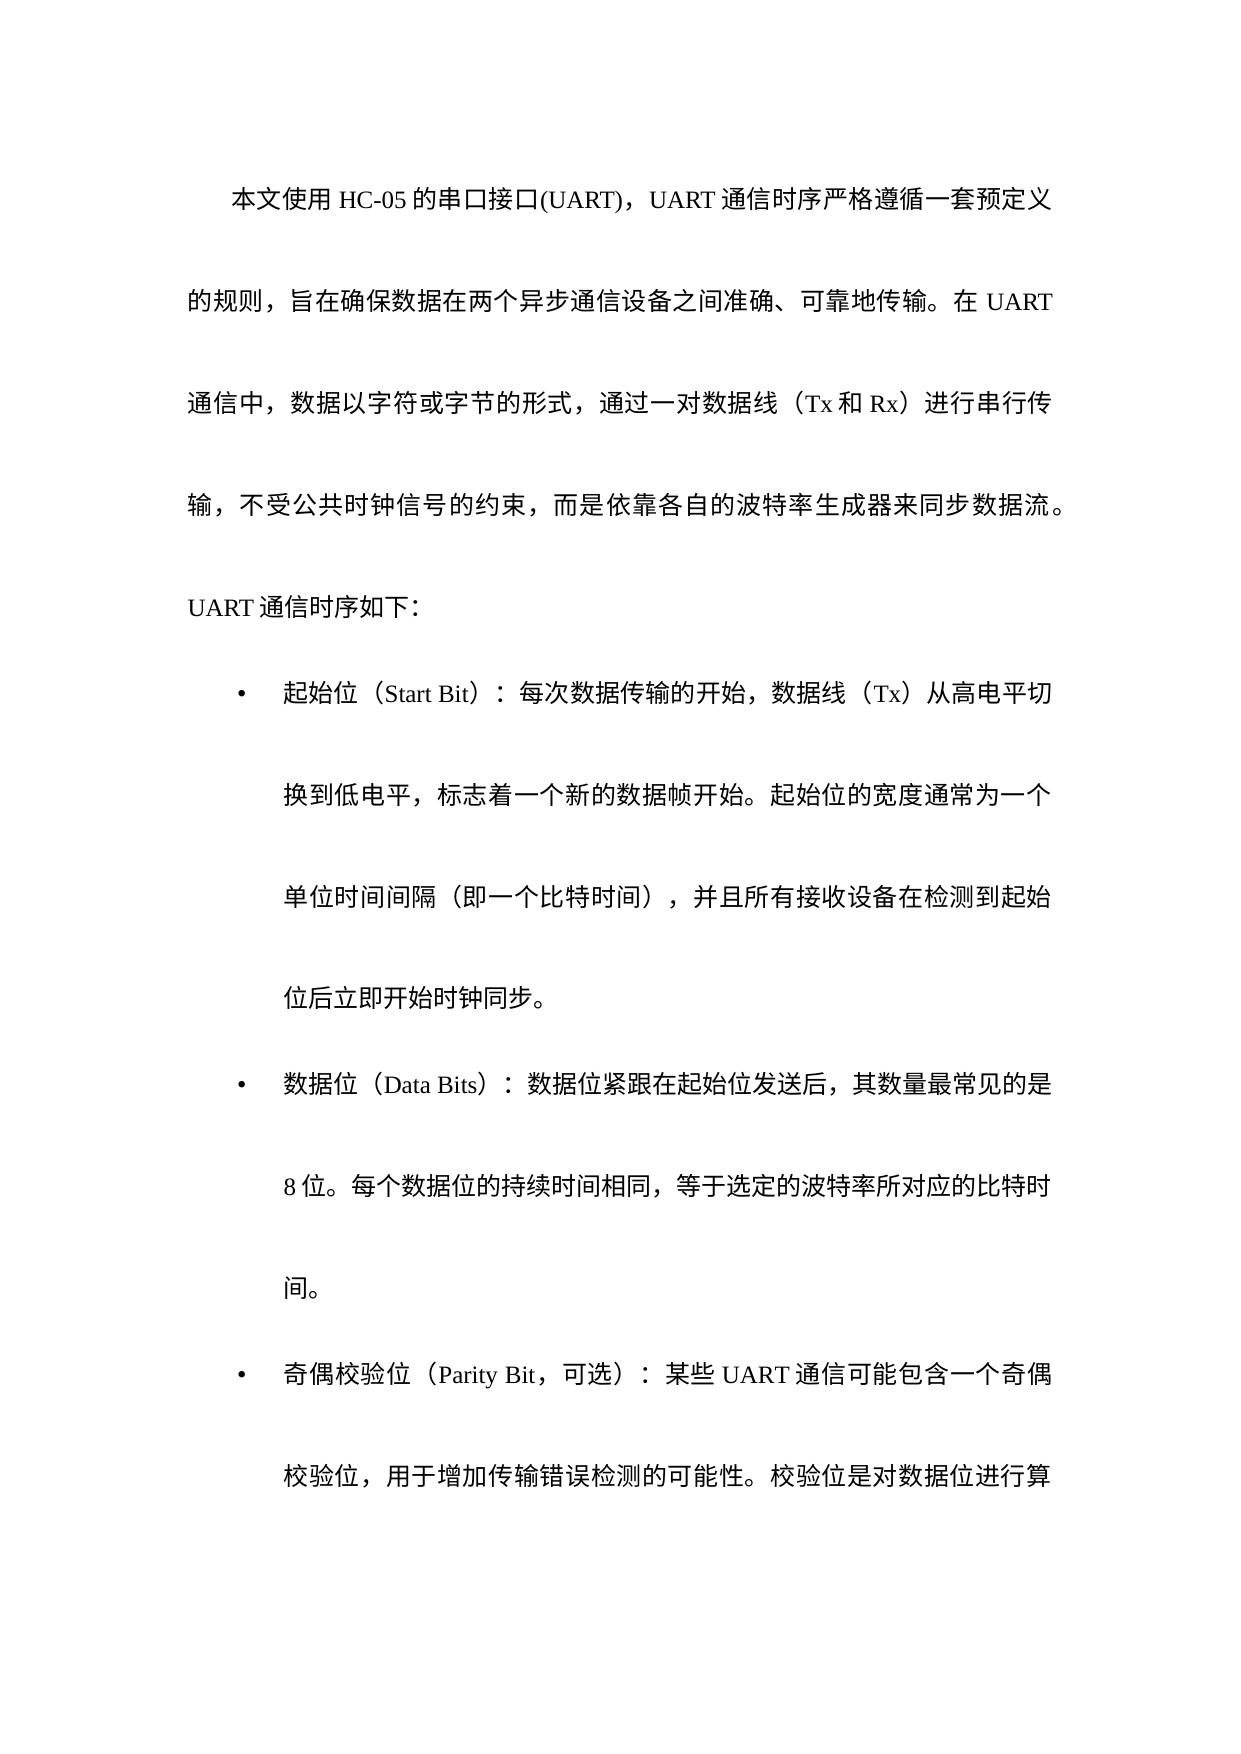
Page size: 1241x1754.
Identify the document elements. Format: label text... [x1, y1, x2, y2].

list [237, 1339, 1053, 1509]
list 数据位（Data Bits）：数据位紧跟在起始位发送后，其数量最常见的是8位。每个数据位的持续时间相同，等于选定的波特率所对应的比特时间。 [237, 1049, 1053, 1321]
text 本文使用HC-05的串口接口(UART)，UART通信时序严格遵循一套预定义的规则，旨在确保数据在两个异步通信设备之间准确、可靠地传输。在UART通信中，数据以字符或字节的形式，通过一对数据线（Tx和Rx）进行串行传输，不受公共时钟信号的约束，而是依靠各自的波特率生成器来同步数据流。UART通信时序如下： [187, 164, 1053, 639]
list 起始位（Start Bit）：每次数据传输的开始，数据线（Tx）从高电平切换到低电平，标志着一个新的数据帧开始。起始位的宽度通常为一个单位时间间隔（即一个比特时间），并且所有接收设备在检测到起始位后立即开始时钟同步。 [237, 657, 1053, 1031]
